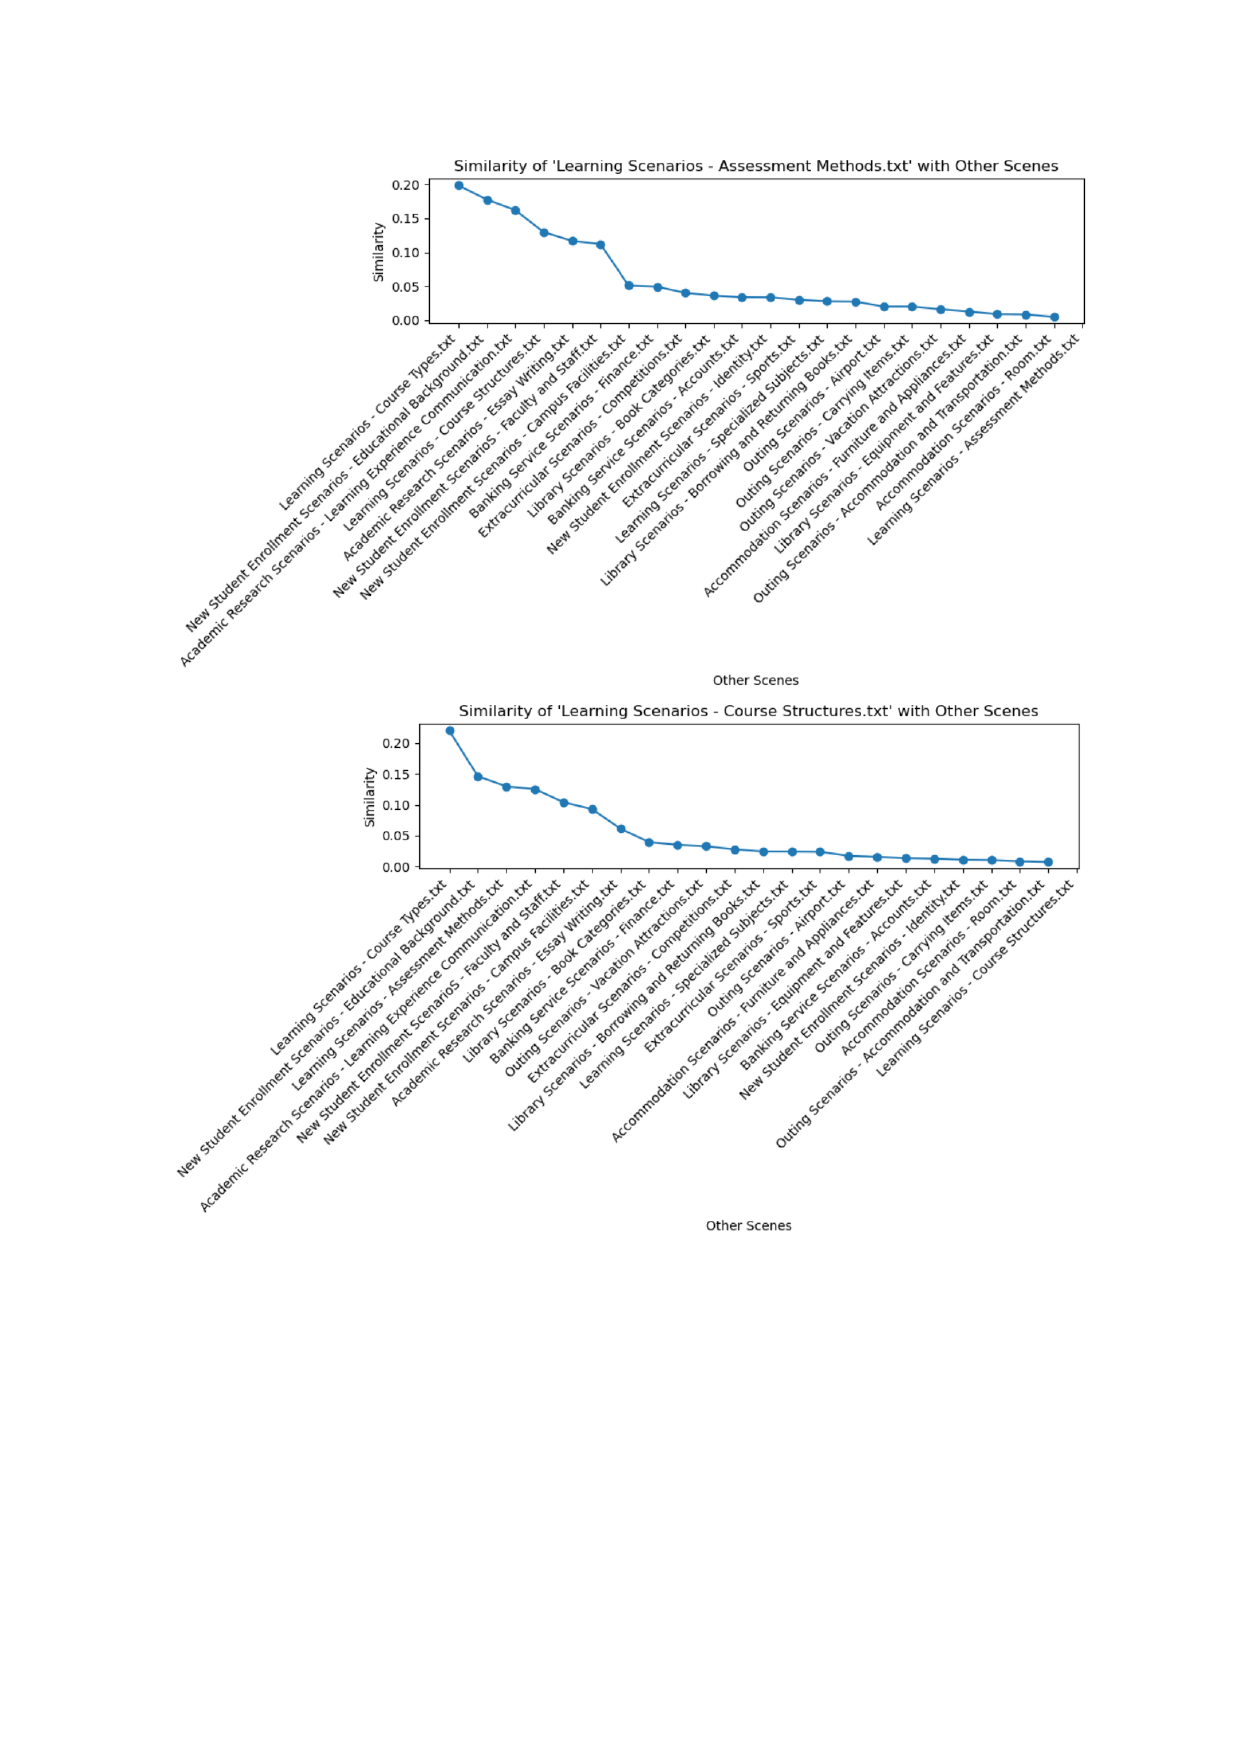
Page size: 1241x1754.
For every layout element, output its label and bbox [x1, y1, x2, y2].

picture [150, 150, 1091, 692]
picture [150, 695, 1091, 1242]
